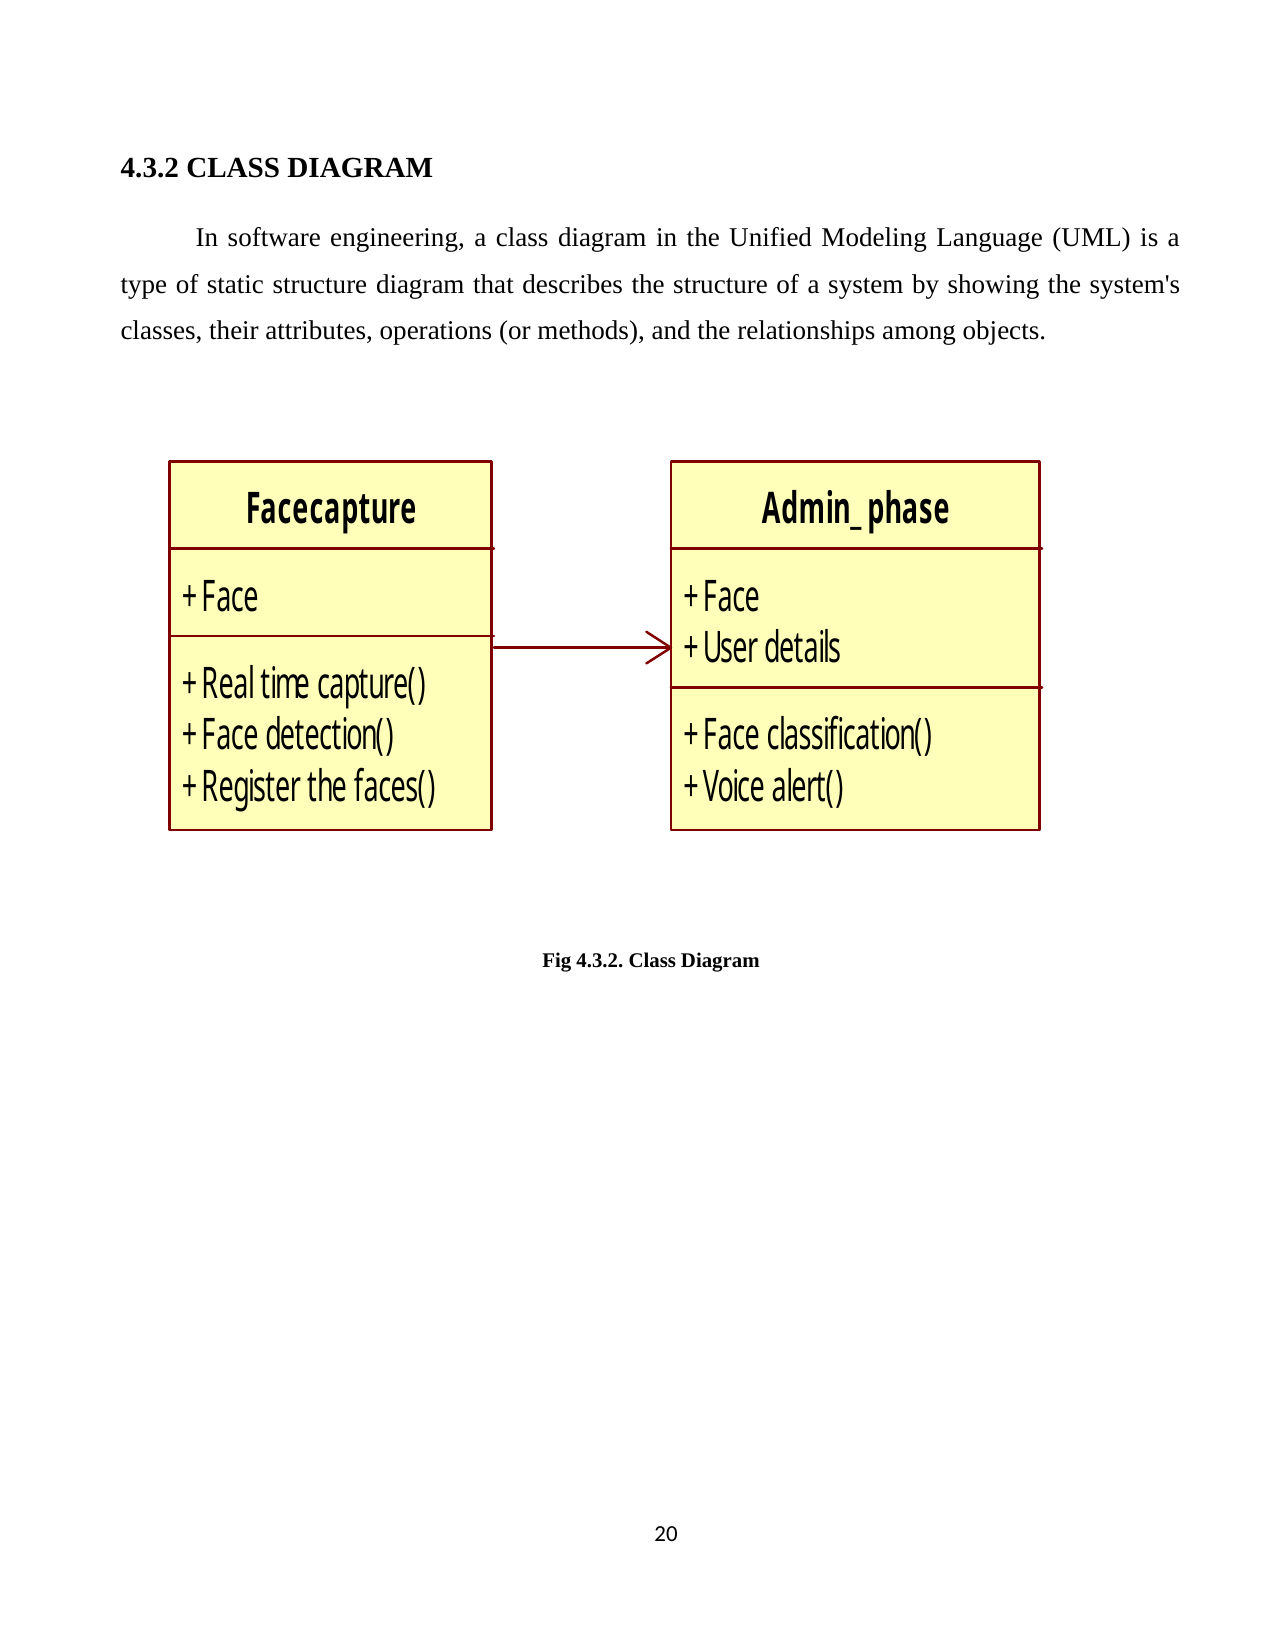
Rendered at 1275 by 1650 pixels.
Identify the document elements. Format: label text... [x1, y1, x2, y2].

text Fig 4.3.2. Class Diagram [120, 948, 1181, 972]
text 4.3.2 CLASS DIAGRAM [120, 150, 1181, 183]
text In software engineering, a class diagram in the Unified Modeling Language (UML) is a type of static structure diagram that describes the structure of a system by showing the system's classes, their attributes, operations (or methods), and the relationships among objects. [120, 221, 1181, 346]
